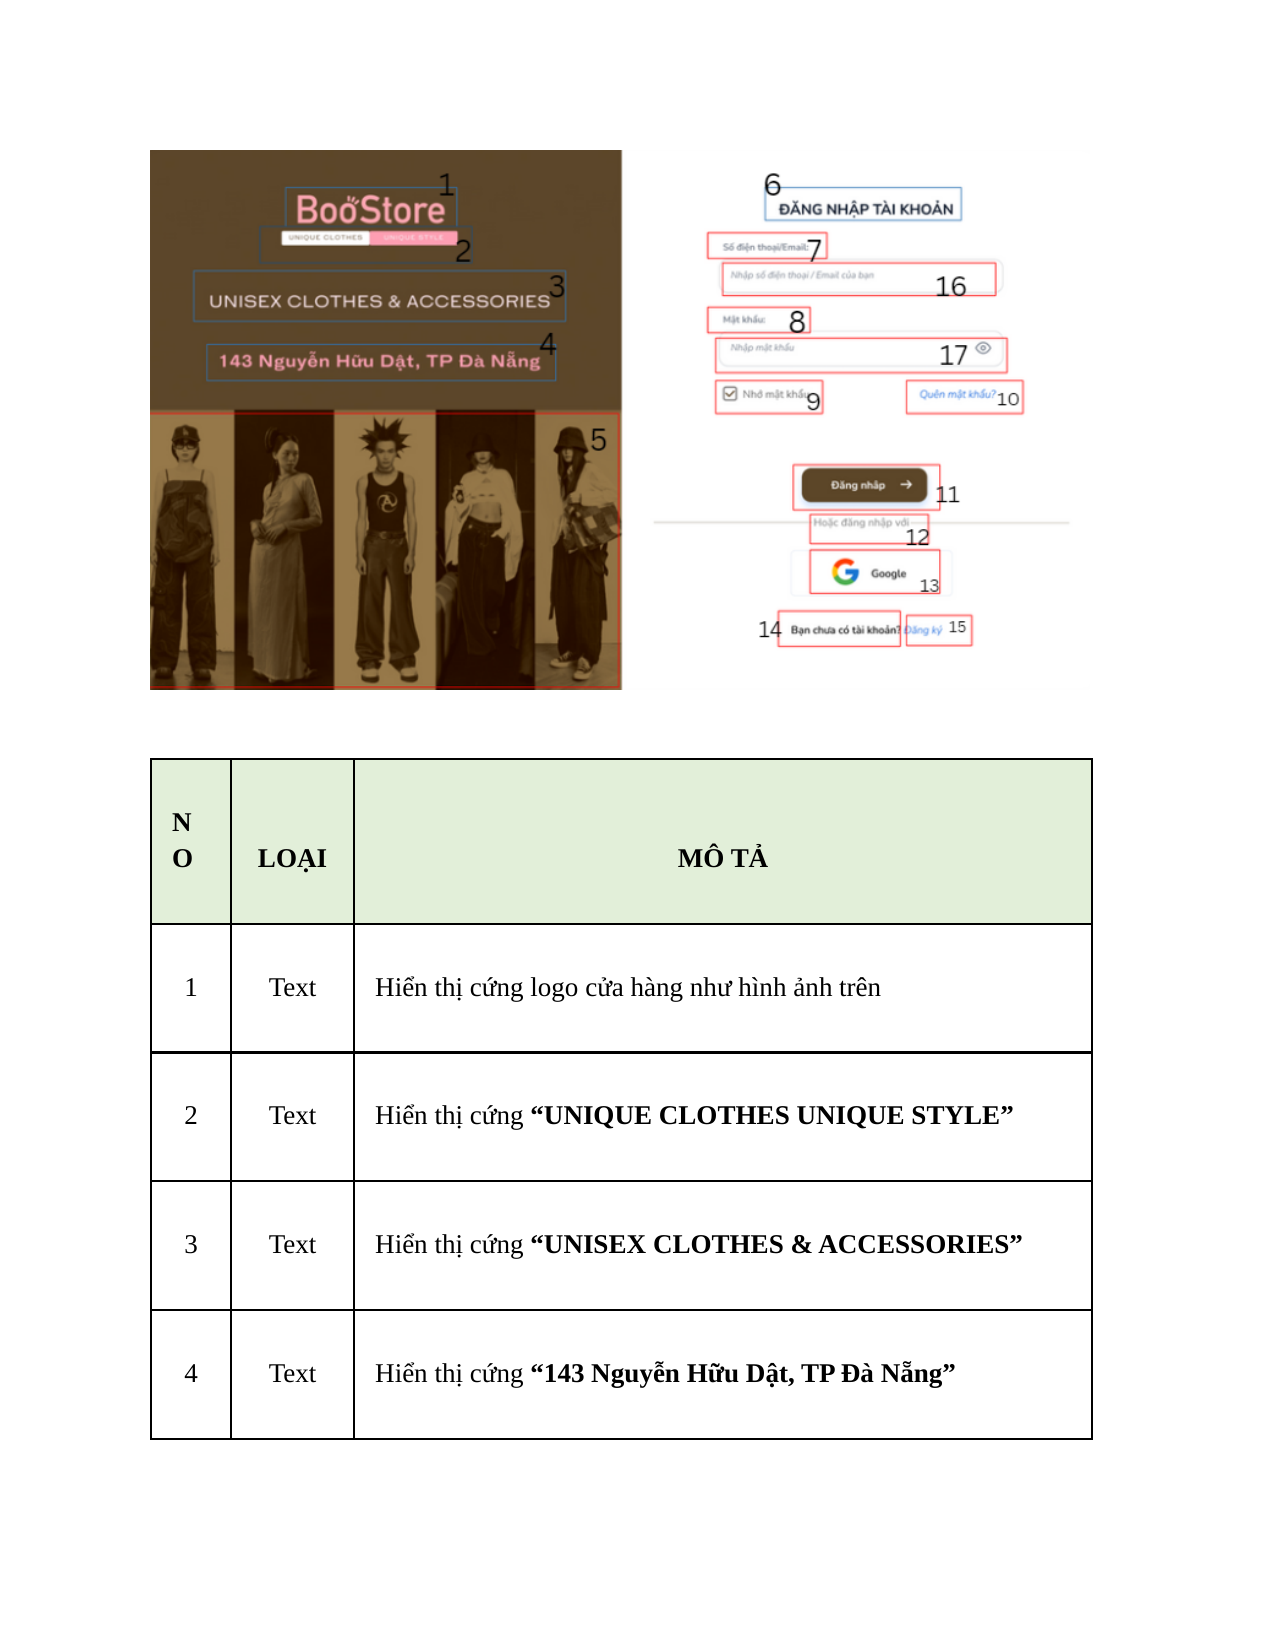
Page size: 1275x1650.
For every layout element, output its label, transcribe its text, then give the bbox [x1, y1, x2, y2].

table_cell Text [232, 925, 353, 1051]
table_cell Text [232, 1311, 353, 1438]
table_cell Text [232, 1182, 353, 1309]
table_cell Hiển thị cứng “143 Nguyễn Hữu Dật, TP Đà Nẵng” [355, 1311, 1091, 1438]
table_cell 1 [152, 925, 230, 1051]
table_header MÔ TẢ [355, 760, 1091, 923]
table_cell 2 [152, 1054, 230, 1180]
table_cell Hiển thị cứng “UNISEX CLOTHES & ACCESSORIES” [355, 1182, 1091, 1309]
table_header LOẠI [232, 760, 353, 923]
picture [150, 150, 1091, 690]
table_cell 4 [152, 1311, 230, 1438]
table_cell Text [232, 1054, 353, 1180]
table_cell Hiển thị cứng “UNIQUE CLOTHES UNIQUE STYLE” [355, 1054, 1091, 1180]
table_cell Hiển thị cứng logo cửa hàng như hình ảnh trên [355, 925, 1091, 1051]
table_cell 3 [152, 1182, 230, 1309]
table_header NO [152, 760, 230, 923]
